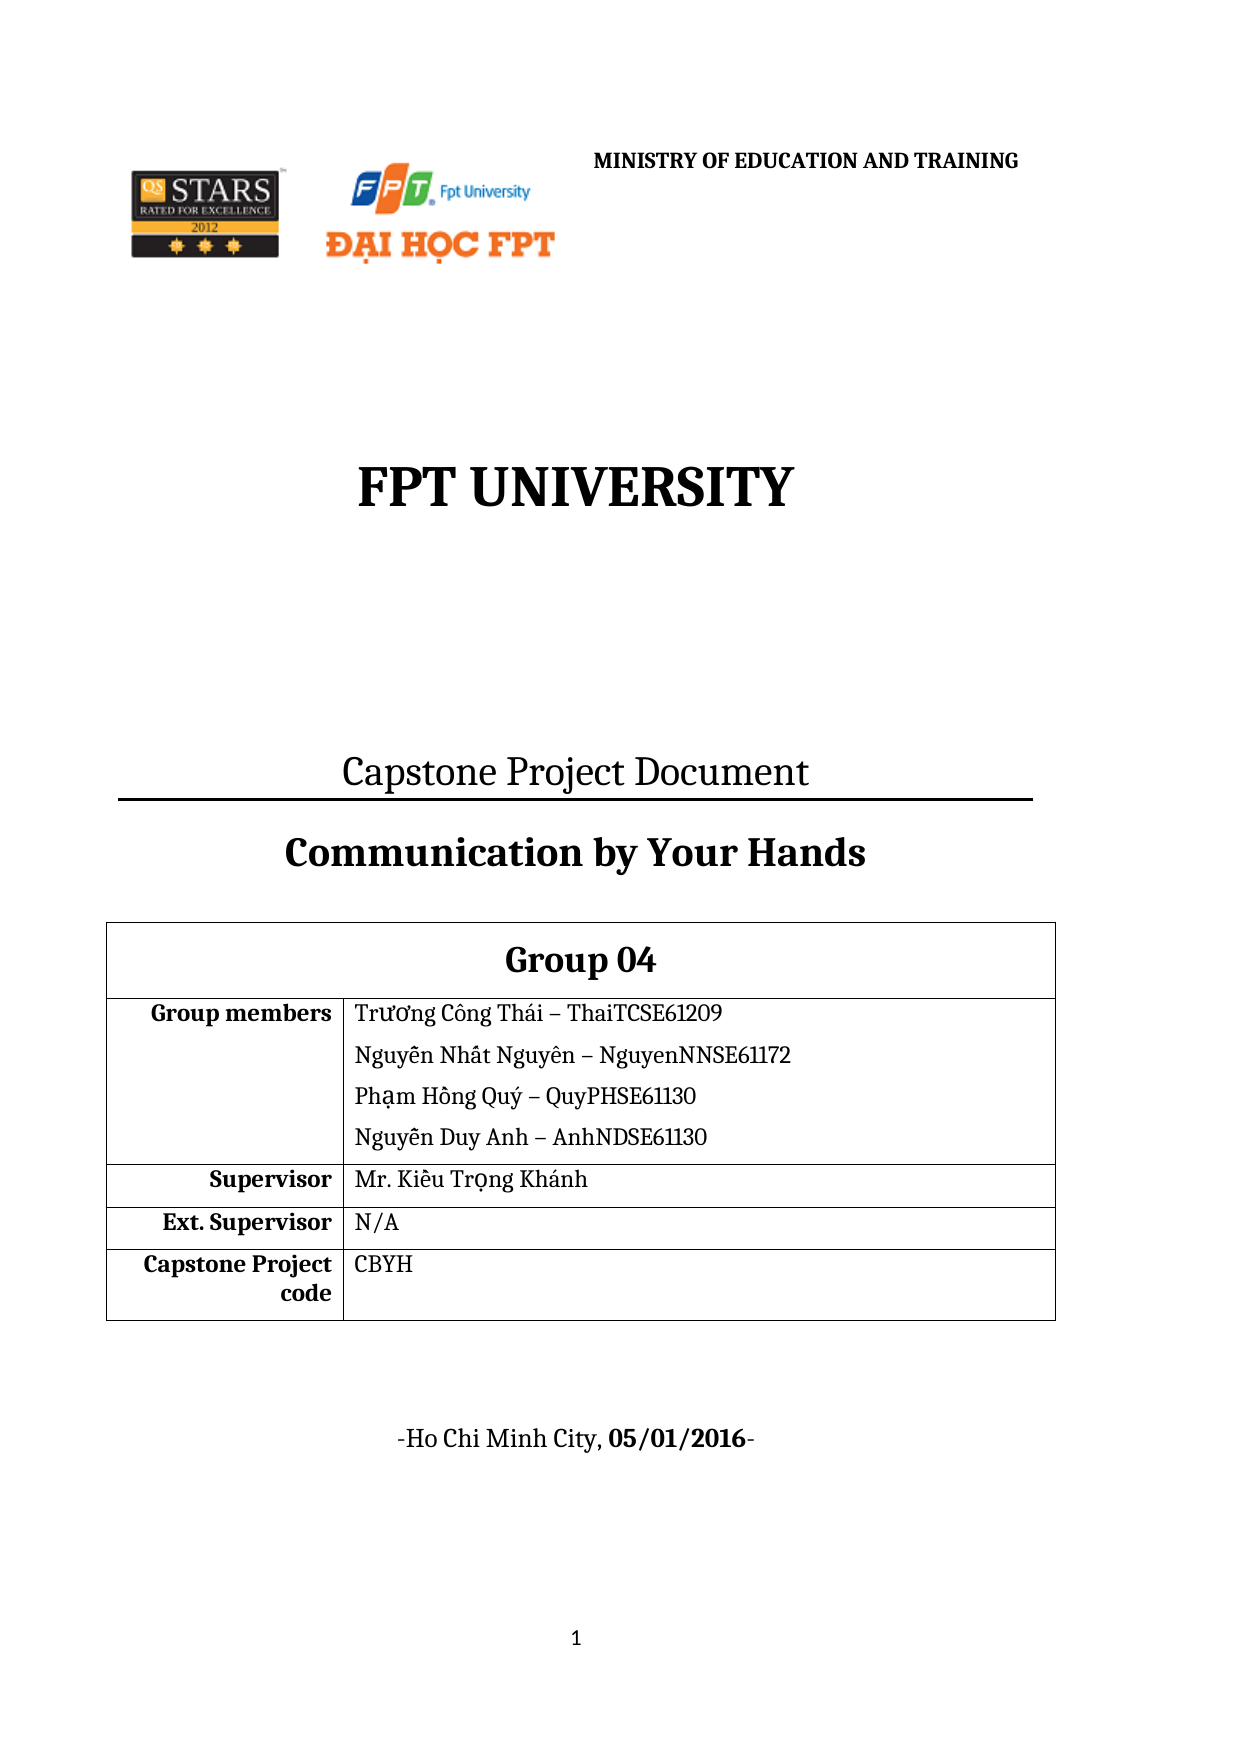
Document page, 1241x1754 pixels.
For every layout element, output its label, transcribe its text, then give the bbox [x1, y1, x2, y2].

text Capstone Project Document [118, 748, 1033, 798]
picture [118, 146, 573, 271]
table_cell Capstone Project code [107, 1250, 343, 1320]
table_cell Mr. Kiều Trọng Khánh [344, 1165, 1055, 1207]
table_cell Supervisor [107, 1165, 343, 1207]
text MINISTRY OF EDUCATION AND TRAINING [573, 148, 1033, 174]
table_cell Group members [107, 999, 343, 1164]
text FPT UNIVERSITY [118, 454, 1033, 521]
table_header Group 04 [107, 923, 1055, 998]
text -Ho Chi Minh City, 05/01/2016- [118, 1423, 1033, 1454]
table_cell CBYH [344, 1250, 1055, 1320]
table_cell Ext. Supervisor [107, 1208, 343, 1249]
table_cell Trương Công Thái – ThaiTCSE61209 Nguyễn Nhất Nguyên – NguyenNNSE61172 Phạm Hồng Quý – QuyPHSE61130 Nguyễn Duy Anh – AnhNDSE61130 [344, 999, 1055, 1164]
table_cell N/A [344, 1208, 1055, 1249]
text Communication by Your Hands [118, 829, 1033, 877]
